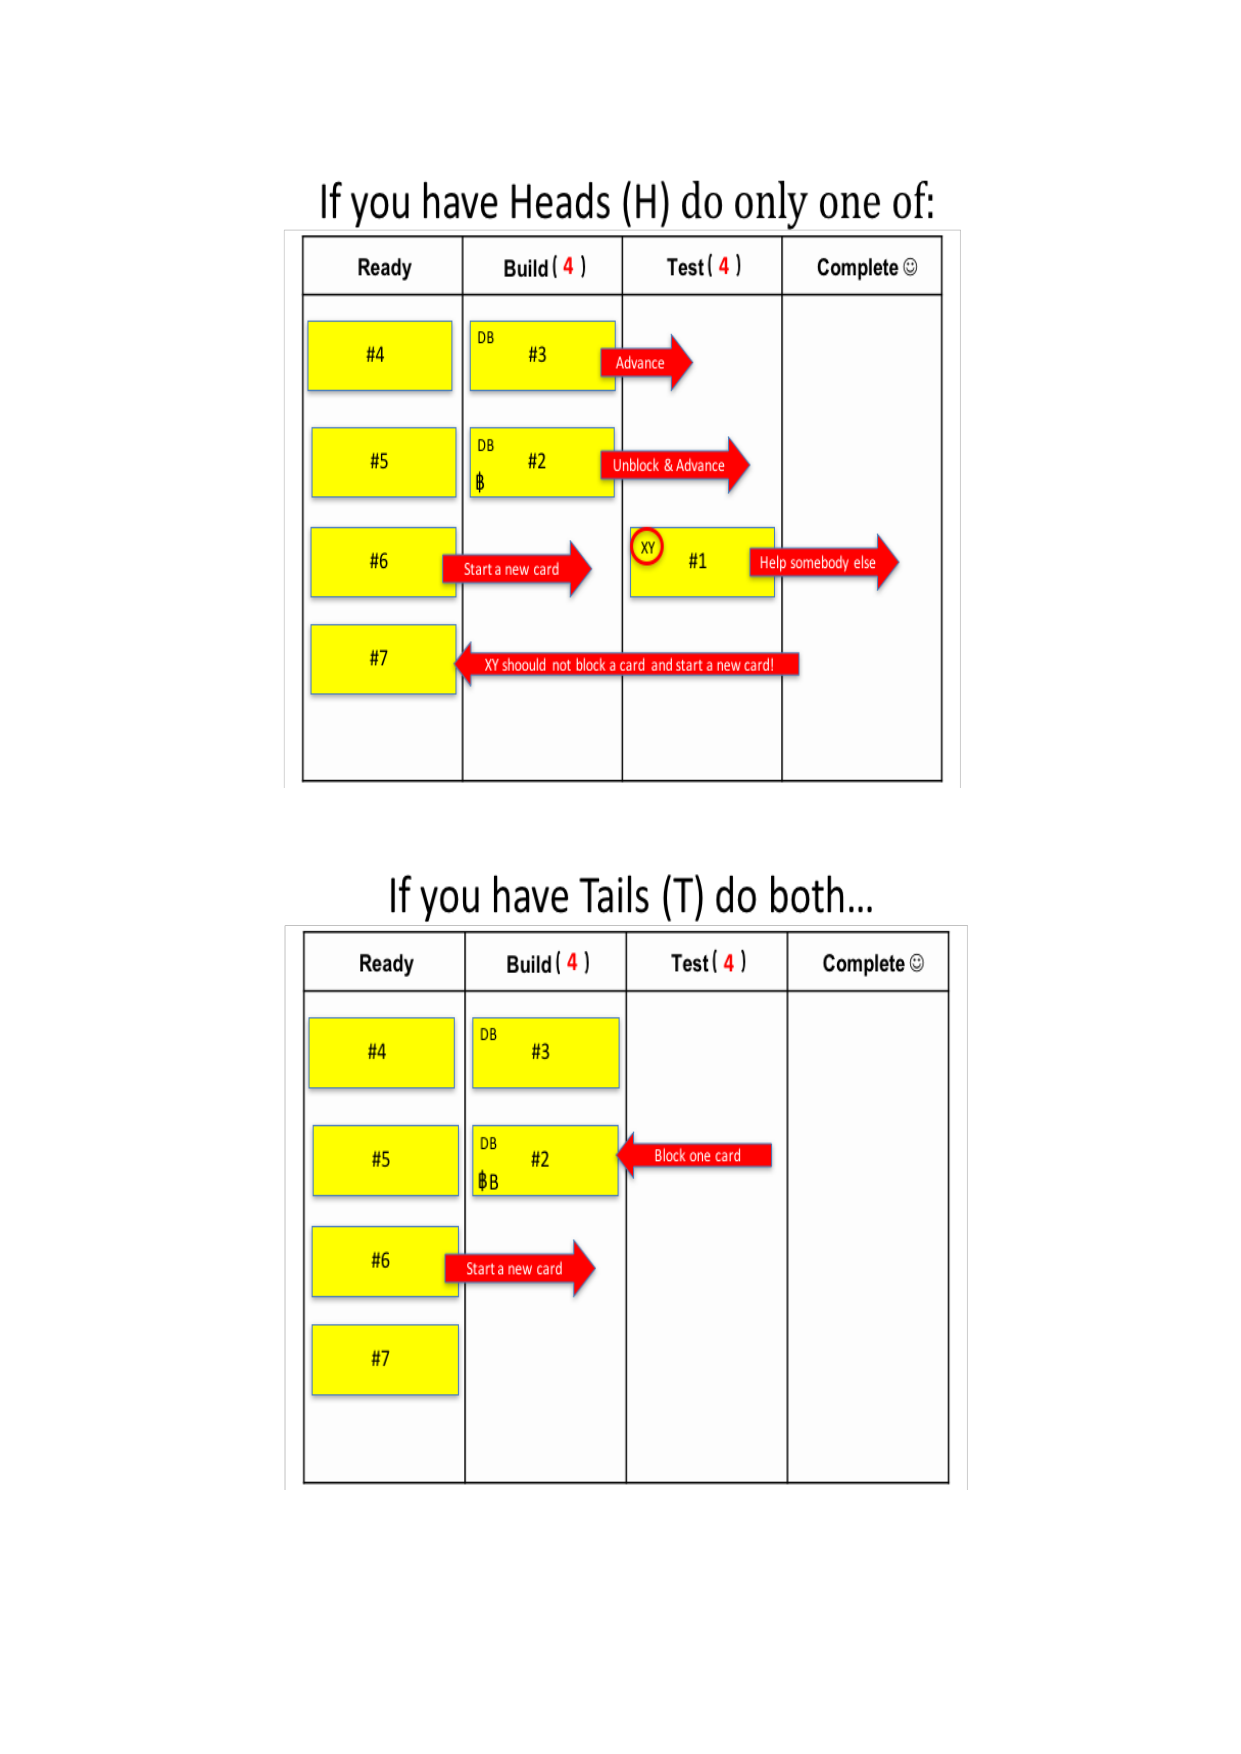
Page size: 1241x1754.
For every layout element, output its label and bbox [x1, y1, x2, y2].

picture [187, 150, 1069, 788]
picture [187, 845, 1077, 1490]
